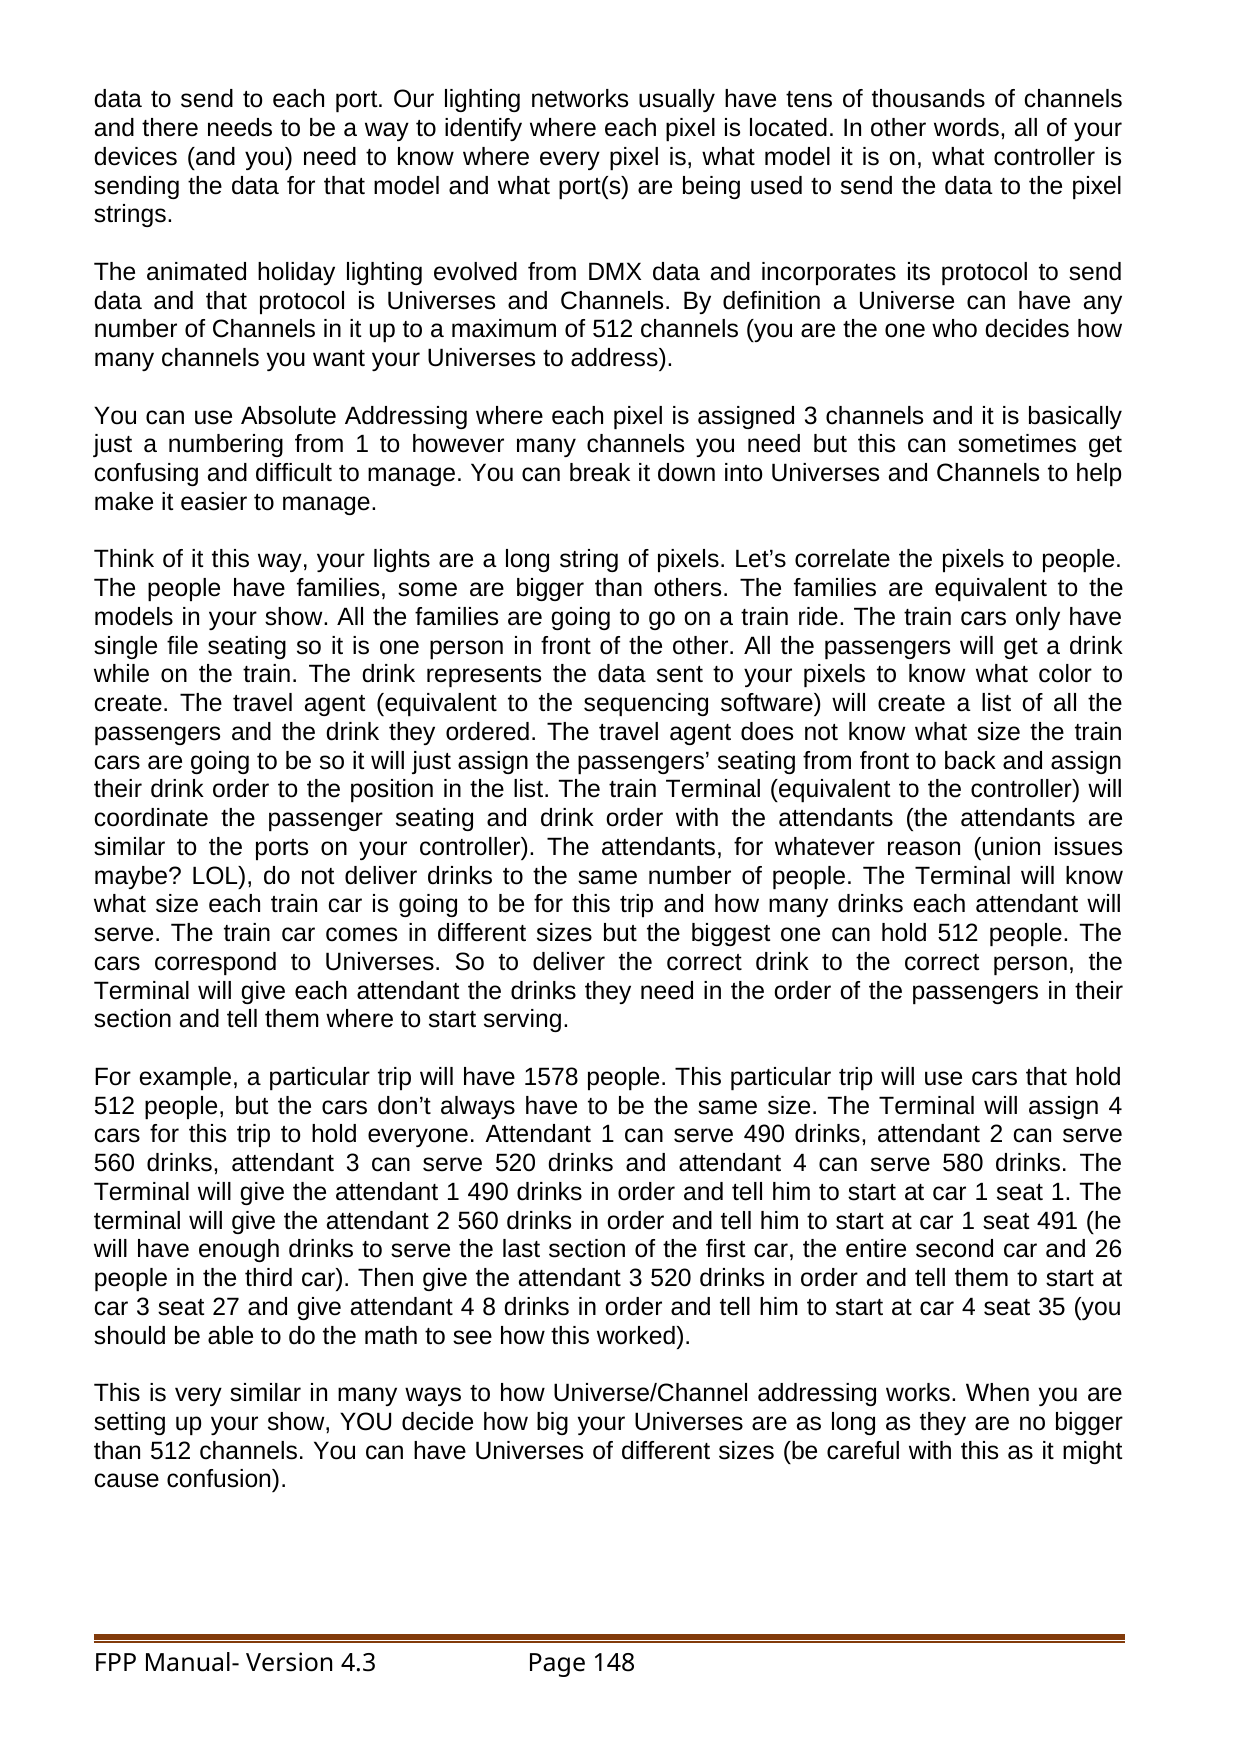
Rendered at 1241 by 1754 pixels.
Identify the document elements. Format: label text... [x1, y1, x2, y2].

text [94, 84, 1125, 228]
text This is very similar in many ways to how Universe/Channel addressing works. When you are setting up your show, YOU decide how big your Universes are as long as they are no bigger than 512 channels. You can have Universes of different sizes (be careful with this as it might cause confusion). [94, 1378, 1125, 1493]
text For example, a particular trip will have 1578 people. This particular trip will use cars that hold 512 people, but the cars don’t always have to be the same size. The Terminal will assign 4 cars for this trip to hold everyone. Attendant 1 can serve 490 drinks, attendant 2 can serve 560 drinks, attendant 3 can serve 520 drinks and attendant 4 can serve 580 drinks. The Terminal will give the attendant 1 490 drinks in order and tell him to start at car 1 seat 1. The terminal will give the attendant 2 560 drinks in order and tell him to start at car 1 seat 491 (he will have enough drinks to serve the last section of the first car, the entire second car and 26 people in the third car). Then give the attendant 3 520 drinks in order and tell them to start at car 3 seat 27 and give attendant 4 8 drinks in order and tell him to start at car 4 seat 35 (you should be able to do the math to see how this worked). [94, 1062, 1125, 1349]
text You can use Absolute Addressing where each pixel is assigned 3 channels and it is basically just a numbering from 1 to however many channels you need but this can sometimes get confusing and difficult to manage. You can break it down into Universes and Channels to help make it easier to manage. [94, 401, 1125, 516]
text The animated holiday lighting evolved from DMX data and incorporates its protocol to send data and that protocol is Universes and Channels. By definition a Universe can have any number of Channels in it up to a maximum of 512 channels (you are the one who decides how many channels you want your Universes to address). [94, 257, 1125, 372]
text Think of it this way, your lights are a long string of pixels. Let’s correlate the pixels to people. The people have families, some are bigger than others. The families are equivalent to the models in your show. All the families are going to go on a train ride. The train cars only have single file seating so it is one person in front of the other. All the passengers will get a drink while on the train. The drink represents the data sent to your pixels to know what color to create. The travel agent (equivalent to the sequencing software) will create a list of all the passengers and the drink they ordered. The travel agent does not know what size the train cars are going to be so it will just assign the passengers’ seating from front to back and assign their drink order to the position in the list. The train Terminal (equivalent to the controller) will coordinate the passenger seating and drink order with the attendants (the attendants are similar to the ports on your controller). The attendants, for whatever reason (union issues maybe? LOL), do not deliver drinks to the same number of people. The Terminal will know what size each train car is going to be for this trip and how many drinks each attendant will serve. The train car comes in different sizes but the biggest one can hold 512 people. The cars correspond to Universes. So to deliver the correct drink to the correct person, the Terminal will give each attendant the drinks they need in the order of the passengers in their section and tell them where to start serving. [94, 544, 1125, 1033]
